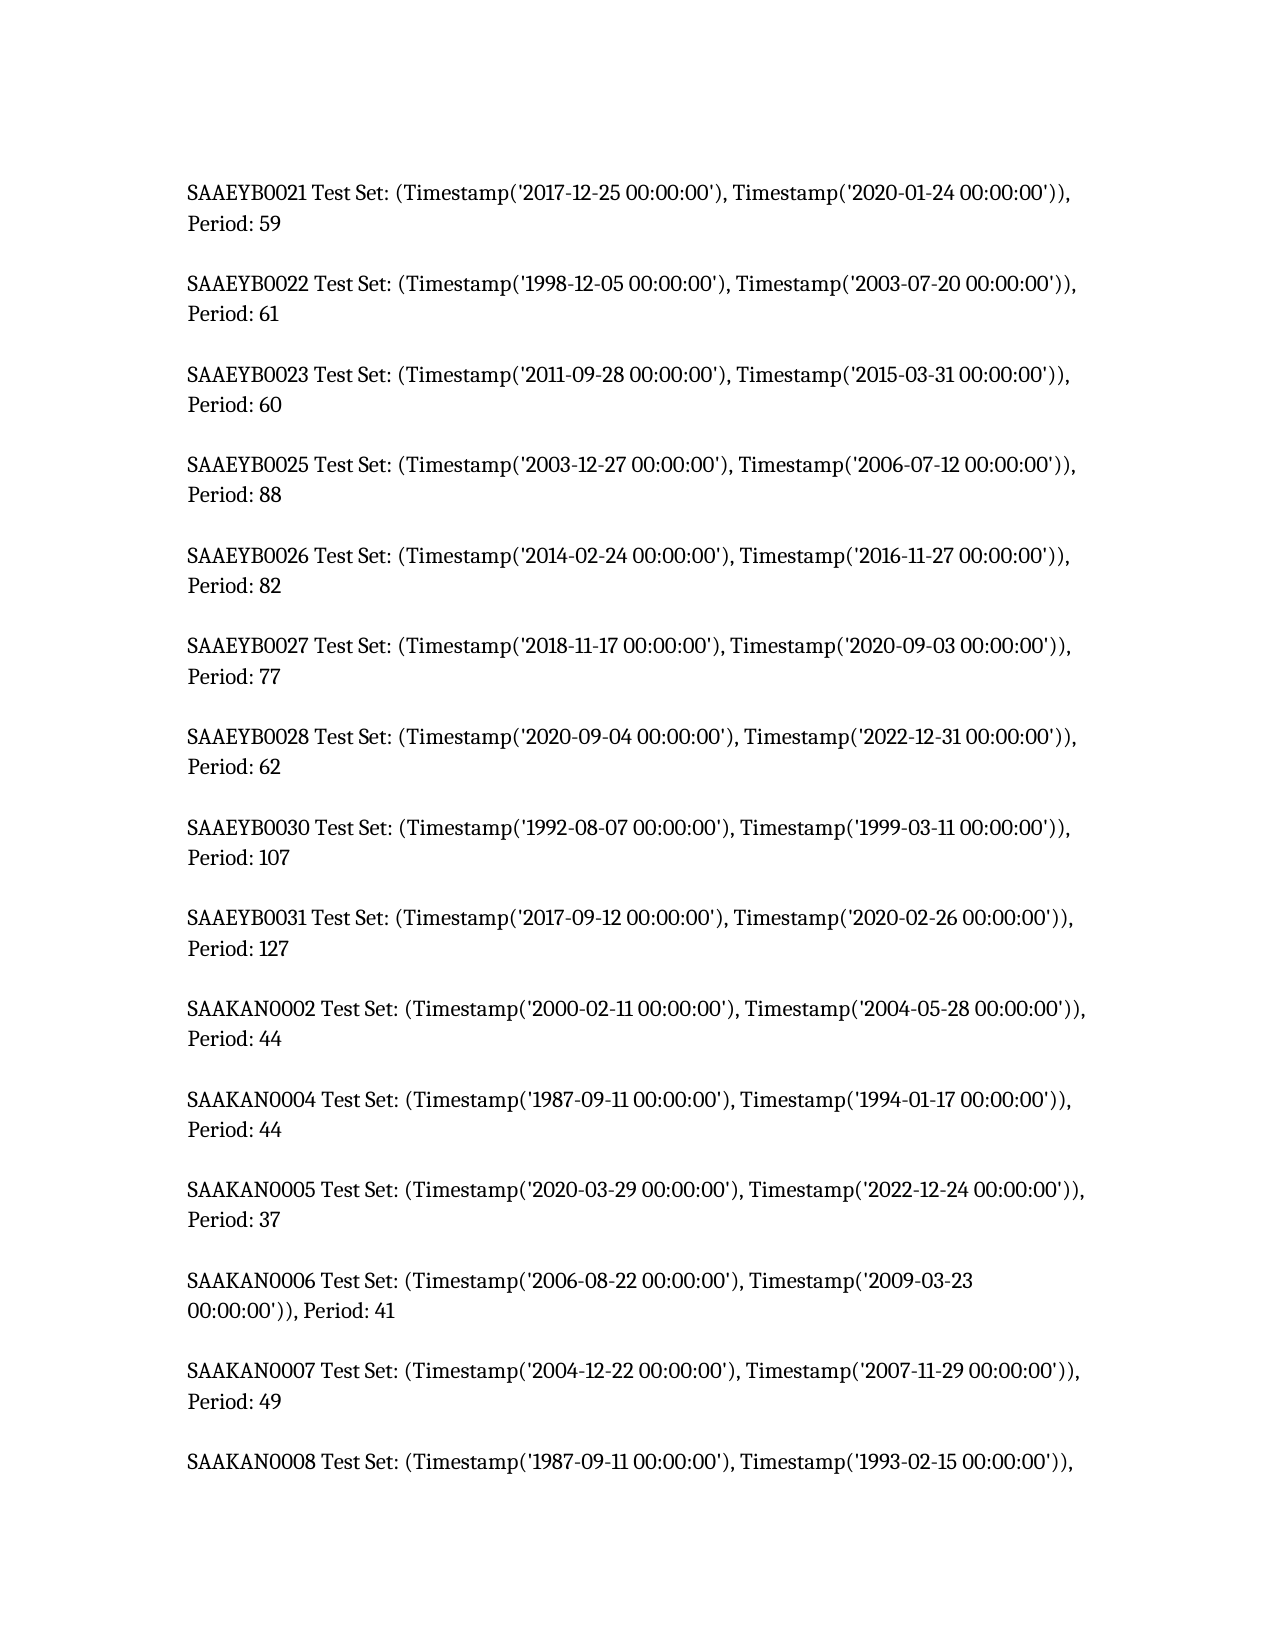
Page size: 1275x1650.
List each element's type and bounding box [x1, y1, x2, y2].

text [187, 150, 1087, 1475]
